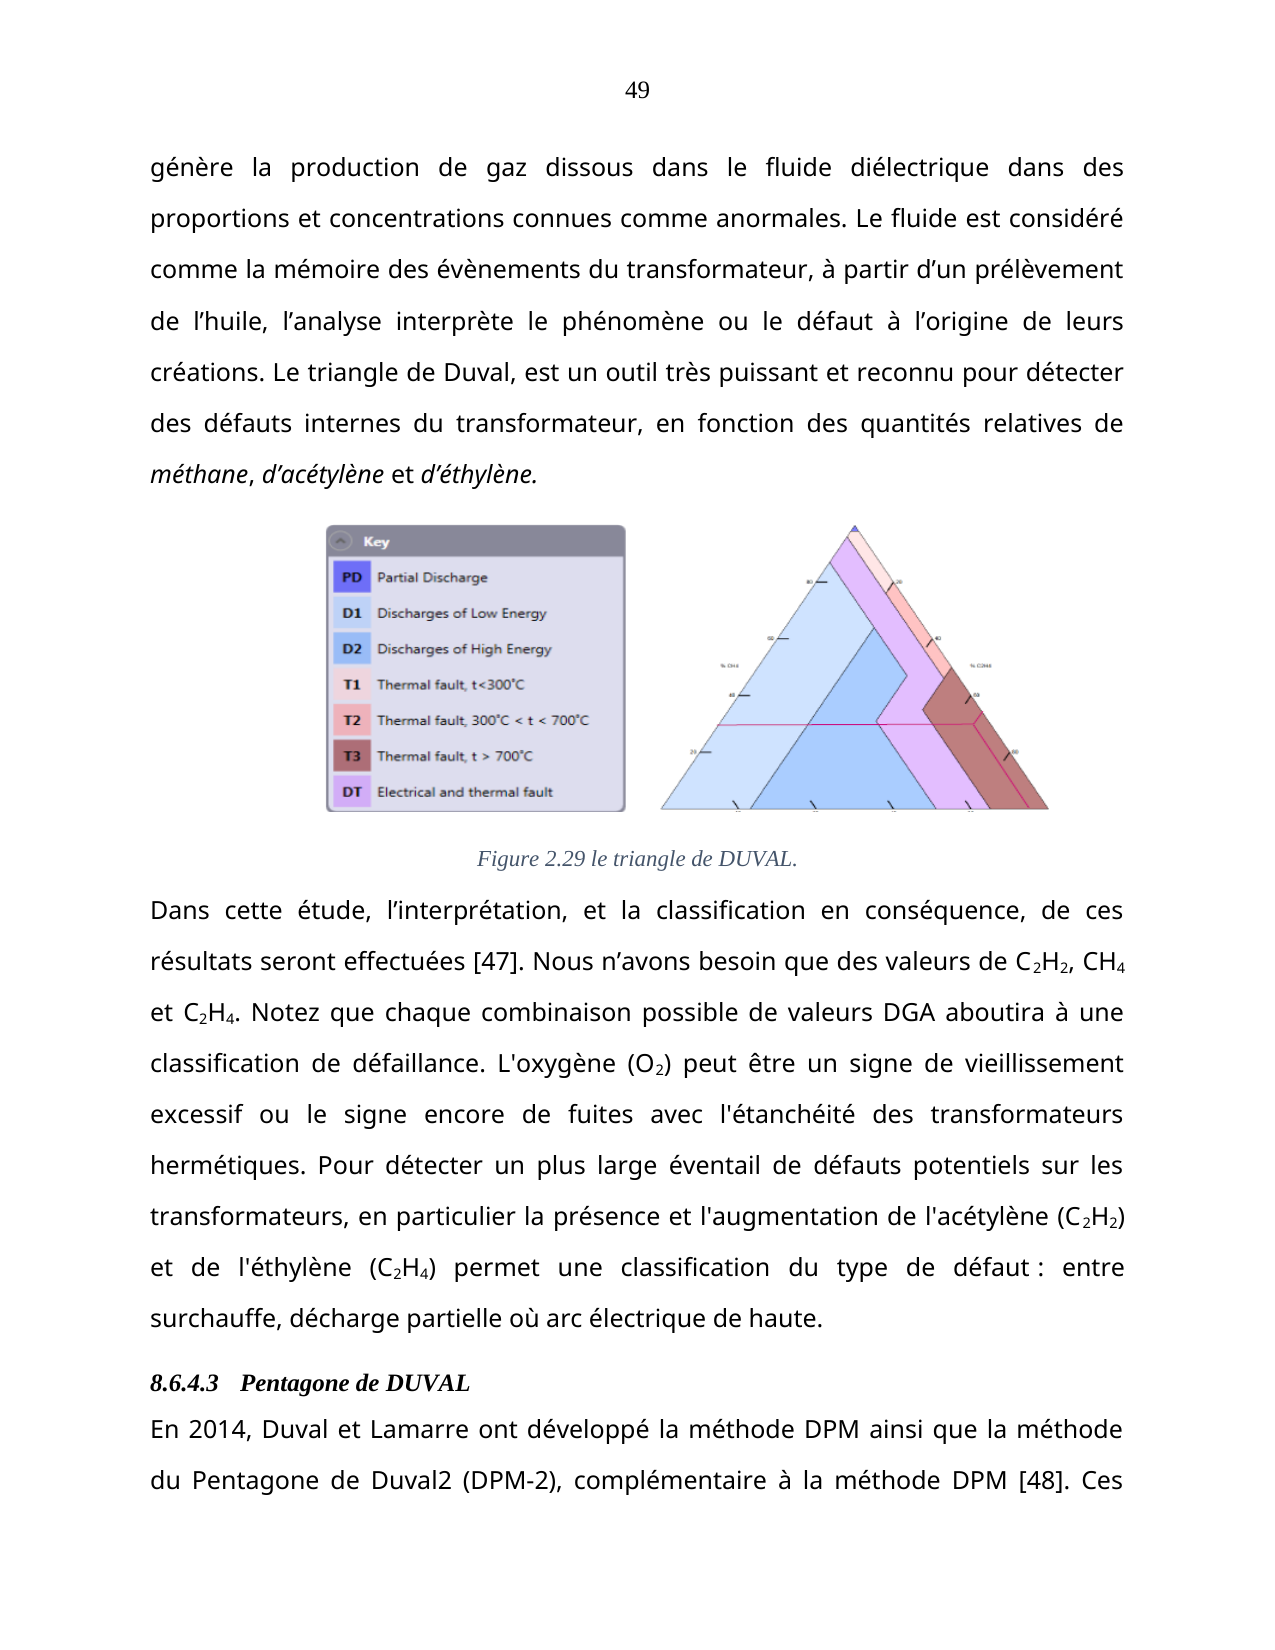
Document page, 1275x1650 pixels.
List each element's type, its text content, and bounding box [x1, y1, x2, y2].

picture [325, 523, 1049, 812]
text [150, 150, 1125, 490]
subtitle Pentagone de DUVAL [150, 1368, 1125, 1397]
text Dans cette étude, l’interprétation, et la classification en conséquence, de ces résultats seront effectuées [47]. Nous n’avons besoin que des valeurs de C2H2, CH4 et C2H4. Notez que chaque combinaison possible de valeurs DGA aboutira à une classification de défaillance. L'oxygène (O2) peut être un signe de vieillissement excessif ou le signe encore de fuites avec l'étanchéité des transformateurs hermétiques. Pour détecter un plus large éventail de défauts potentiels sur les transformateurs, en particulier la présence et l'augmentation de l'acétylène (C2H2) et de l'éthylène (C2H4) permet une classification du type de défaut : entre surchauffe, décharge partielle où arc électrique de haute. [150, 892, 1125, 1335]
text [150, 1412, 1125, 1497]
